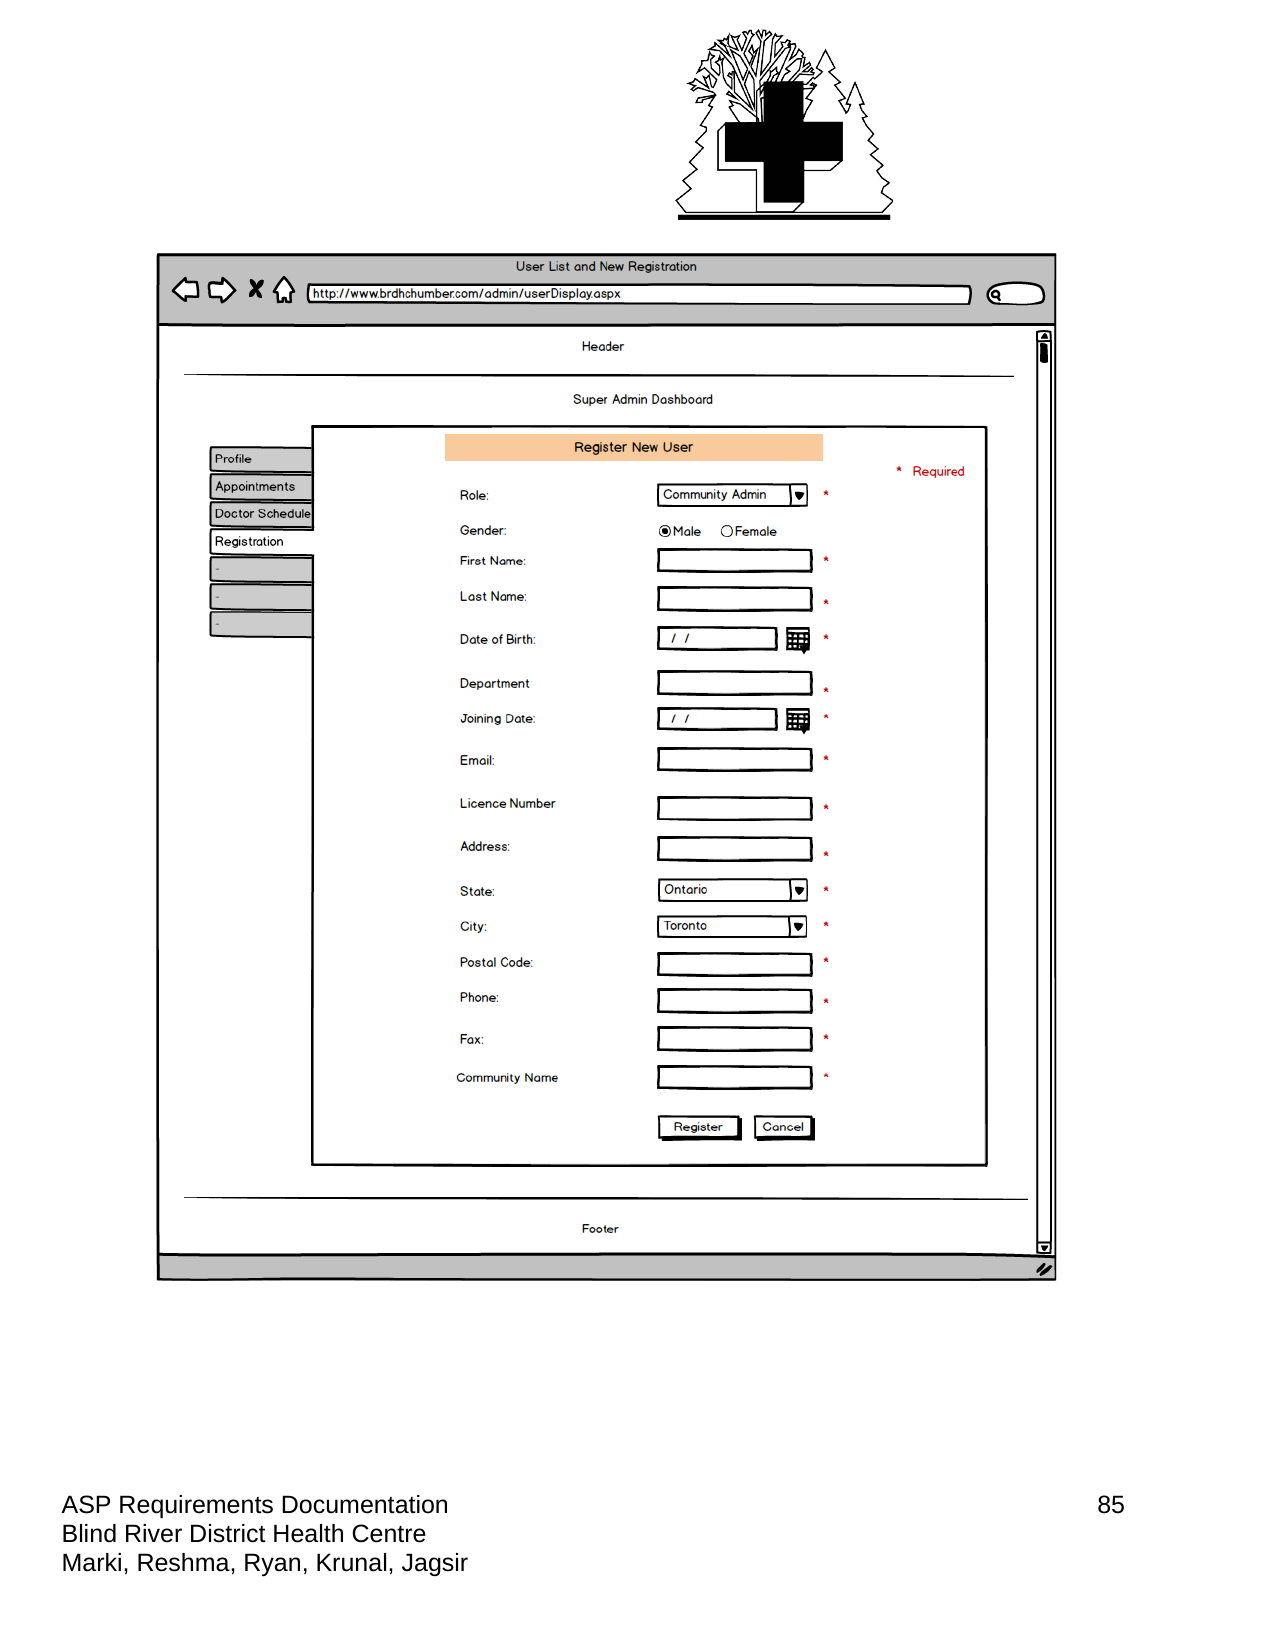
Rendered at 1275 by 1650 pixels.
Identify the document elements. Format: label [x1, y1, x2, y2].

picture [675, 29, 894, 220]
picture [156, 253, 1057, 1281]
